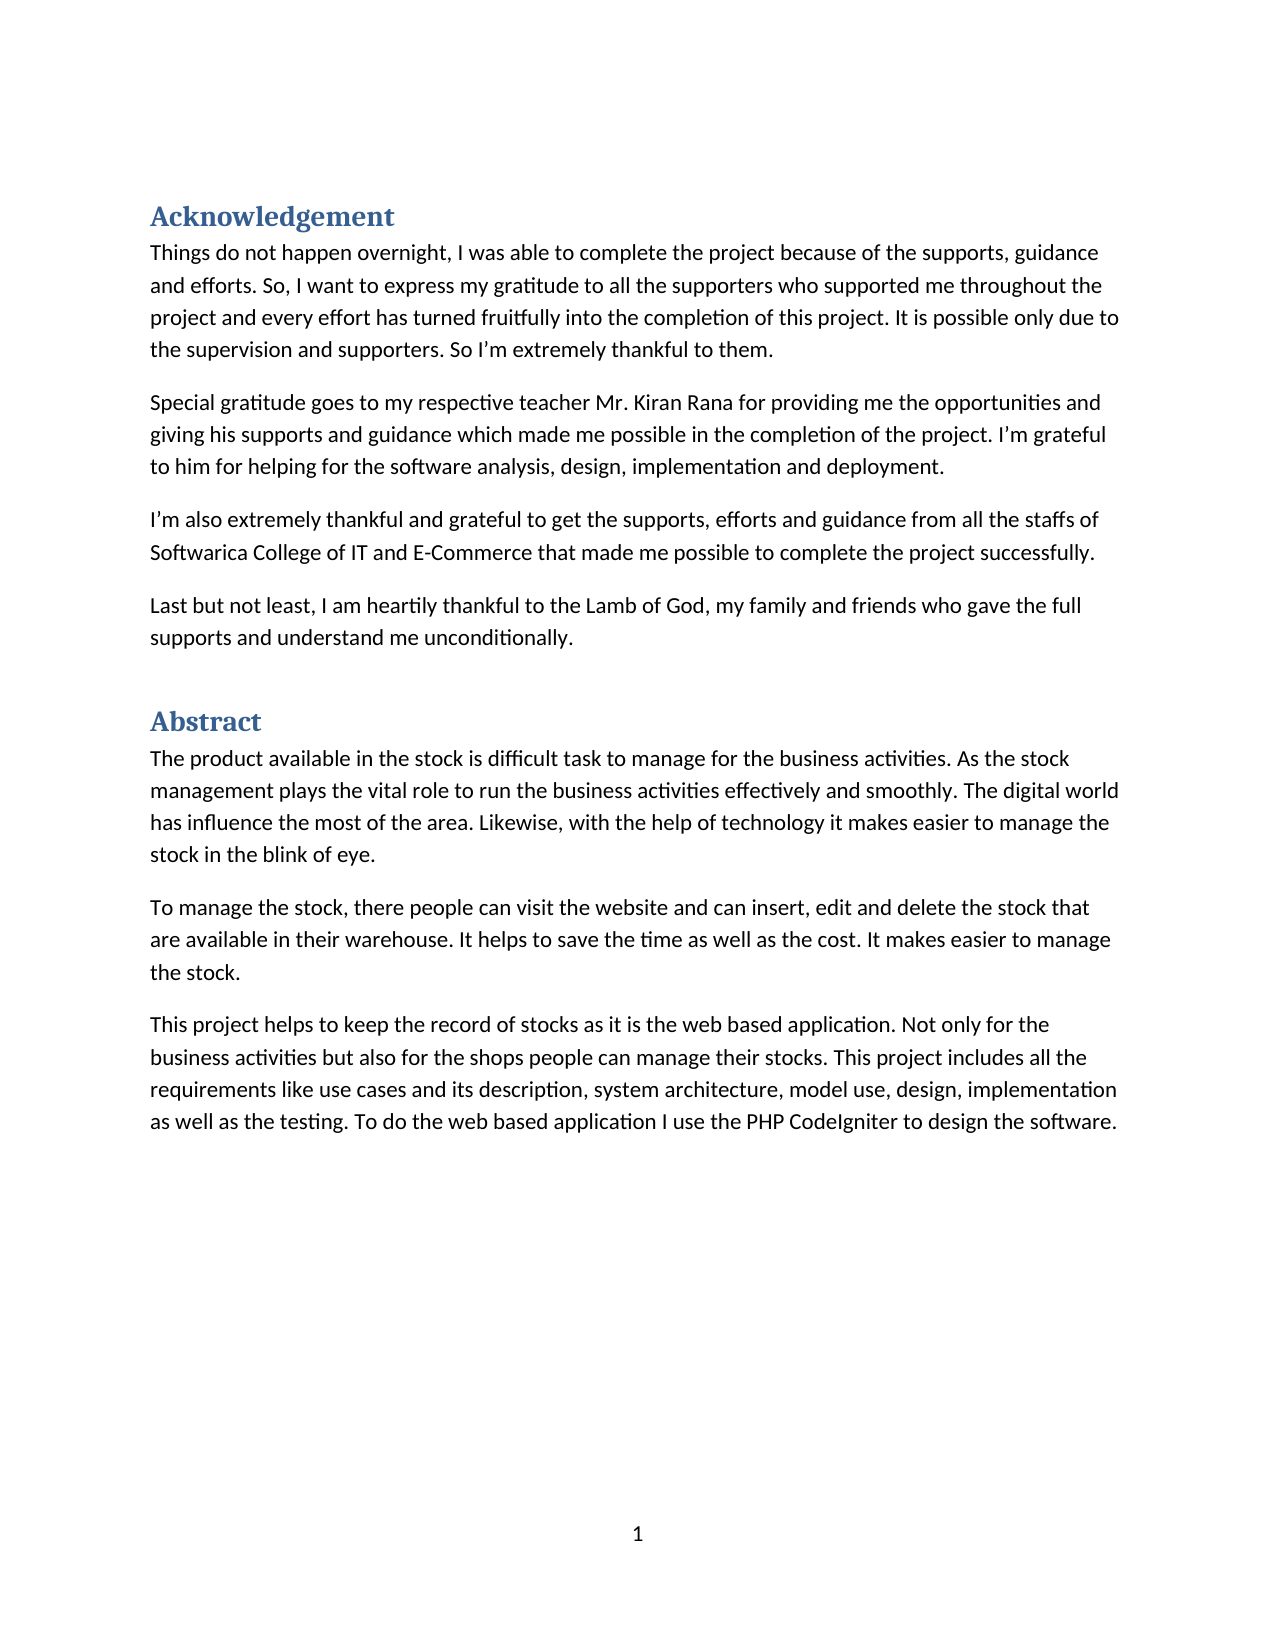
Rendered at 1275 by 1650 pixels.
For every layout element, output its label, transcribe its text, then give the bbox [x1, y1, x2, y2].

text To manage the stock, there people can visit the website and can insert, edit and delete the stock that are available in their warehouse. It helps to save the time as well as the cost. It makes easier to manage the stock. [150, 893, 1125, 986]
subtitle Abstract [150, 705, 1125, 739]
text The product available in the stock is difficult task to manage for the business activities. As the stock management plays the vital role to run the business activities effectively and smoothly. The digital world has influence the most of the area. Likewise, with the help of technology it makes easier to manage the stock in the blink of eye. [150, 744, 1125, 868]
text Special gratitude goes to my respective teacher Mr. Kiran Rana for providing me the opportunities and giving his supports and guidance which made me possible in the completion of the project. I’m grateful to him for helping for the software analysis, design, implementation and deployment. [150, 388, 1125, 481]
text Last but not least, I am heartily thankful to the Lamb of God, my family and friends who gave the full supports and understand me unconditionally. [150, 591, 1125, 651]
text This project helps to keep the record of stocks as it is the web based application. Not only for the business activities but also for the shops people can manage their stocks. This project includes all the requirements like use cases and its description, system architecture, model use, design, implementation as well as the testing. To do the web based application I use the PHP CodeIgniter to design the software. [150, 1011, 1125, 1135]
text Things do not happen overnight, I was able to complete the project because of the supports, guidance and efforts. So, I want to express my gratitude to all the supporters who supported me throughout the project and every effort has turned fruitfully into the completion of this project. It is possible only due to the supervision and supporters. So I’m extremely thankful to them. [150, 238, 1125, 363]
text I’m also extremely thankful and grateful to get the supports, efforts and guidance from all the staffs of Softwarica College of IT and E-Commerce that made me possible to complete the project successfully. [150, 506, 1125, 566]
subtitle Acknowledgement [150, 200, 1125, 233]
